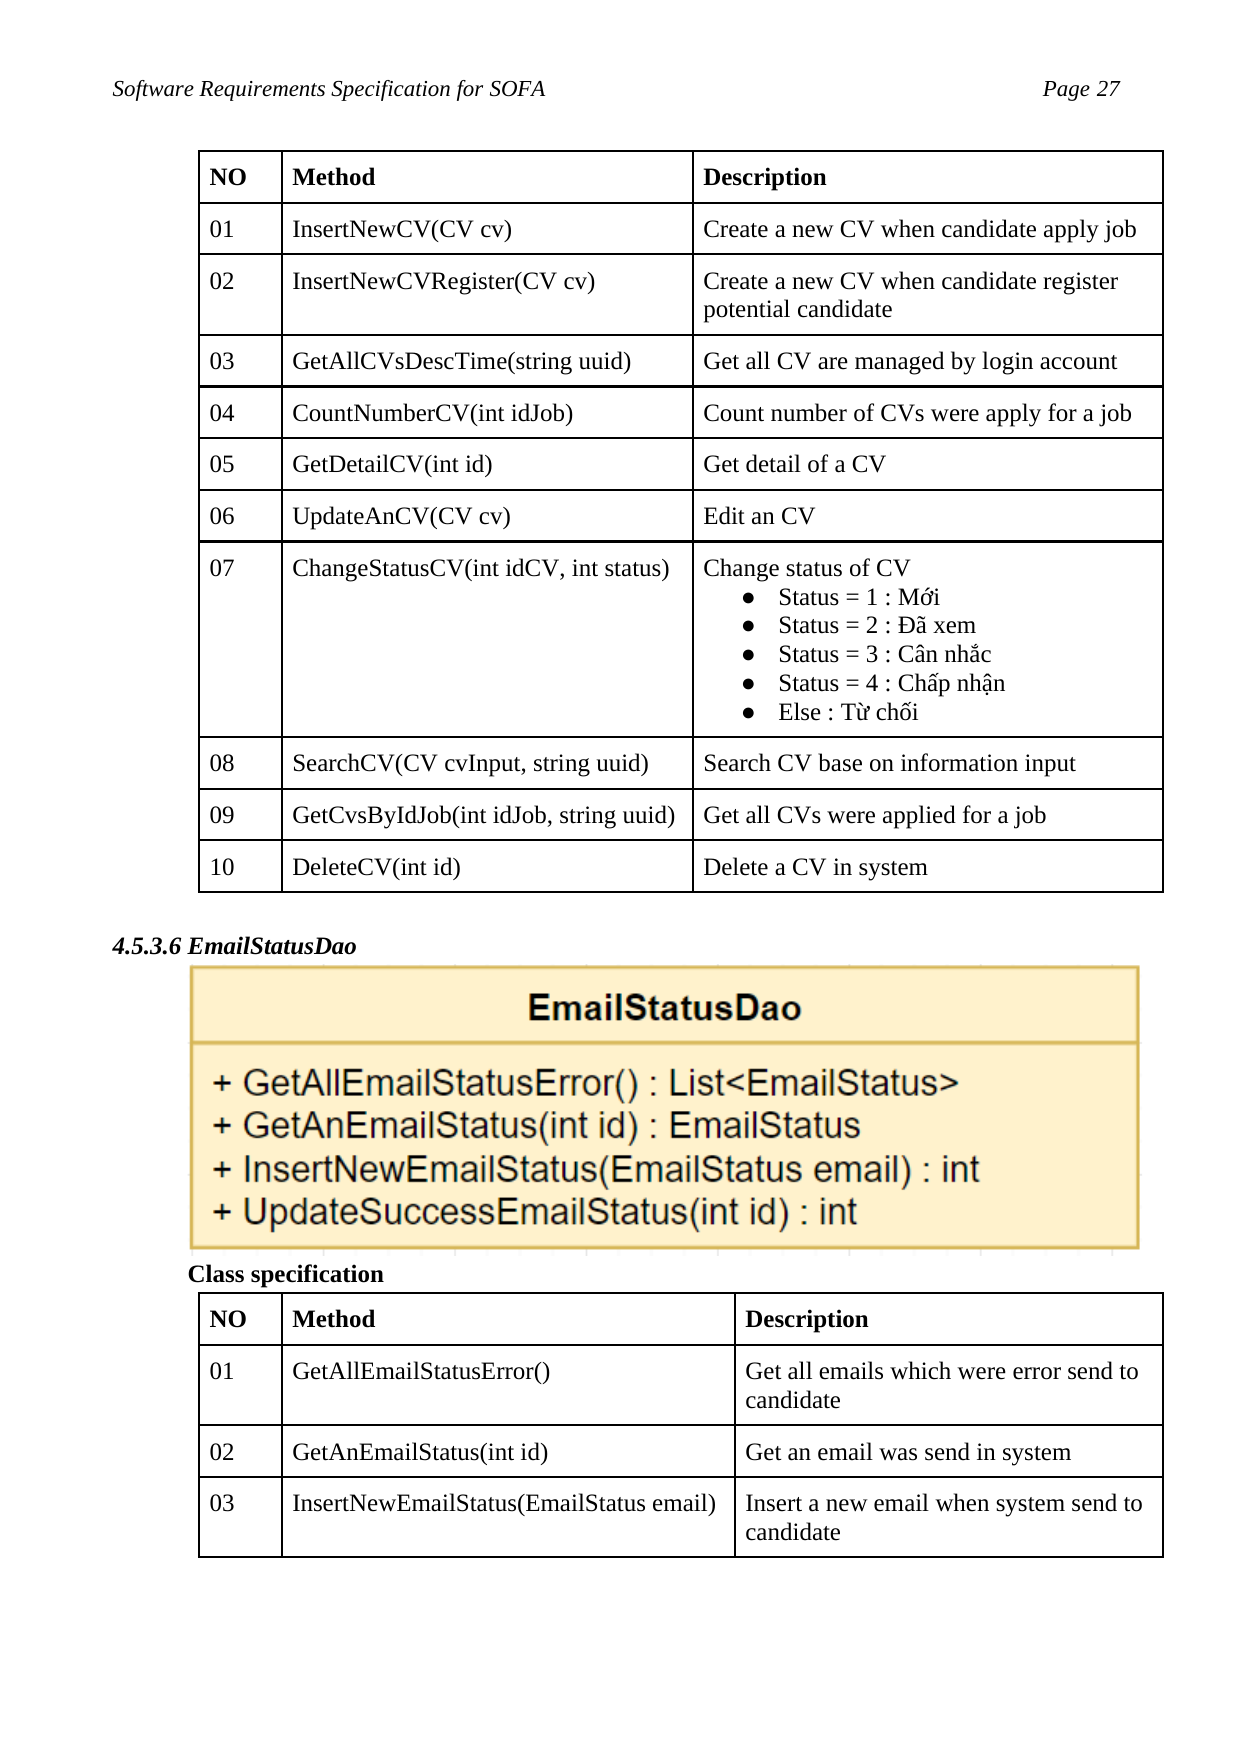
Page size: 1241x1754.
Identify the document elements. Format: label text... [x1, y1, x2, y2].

text Class specification [112, 1259, 1128, 1288]
table_cell Get all CV are managed by login account [694, 336, 1162, 385]
table_cell 09 [200, 790, 281, 839]
table_cell Search CV base on information input [694, 738, 1162, 787]
table_header Description [736, 1294, 1162, 1344]
table_cell Get all emails which were error send to candidate [736, 1346, 1162, 1424]
table_header Method [283, 1294, 734, 1344]
table_cell 10 [200, 841, 281, 891]
table_cell 01 [200, 204, 281, 253]
table_cell Change status of CV Status = 1 : Mới Status = 2 : Đã xem Status = 3 : Cân nhắc Status = 4 : Chấp nhận Else : Từ chối [694, 543, 1162, 736]
table_cell Get all CVs were applied for a job [694, 790, 1162, 839]
table_cell InsertNewCV(CV cv) [283, 204, 692, 253]
table_cell GetAnEmailStatus(int id) [283, 1426, 734, 1476]
text 4.5.3.6 EmailStatusDao [112, 931, 1128, 960]
table_cell SearchCV(CV cvInput, string uuid) [283, 738, 692, 787]
table_cell Get an email was send in system [736, 1426, 1162, 1476]
table_cell GetDetailCV(int id) [283, 439, 692, 489]
table_cell 08 [200, 738, 281, 787]
table_cell 02 [200, 1426, 281, 1476]
table_cell Count number of CVs were apply for a job [694, 388, 1162, 437]
table_cell GetAllCVsDescTime(string uuid) [283, 336, 692, 385]
table_header Method [283, 152, 692, 202]
table_cell 07 [200, 543, 281, 736]
table_cell 04 [200, 388, 281, 437]
table_cell InsertNewEmailStatus(EmailStatus email) [283, 1478, 734, 1556]
table_cell GetCvsByIdJob(int idJob, string uuid) [283, 790, 692, 839]
table_cell Insert a new email when system send to candidate [736, 1478, 1162, 1556]
table_cell 03 [200, 1478, 281, 1556]
table_cell 05 [200, 439, 281, 489]
table_cell Edit an CV [694, 491, 1162, 540]
table_header Description [694, 152, 1162, 202]
table_cell Create a new CV when candidate register potential candidate [694, 255, 1162, 334]
table_cell Get detail of a CV [694, 439, 1162, 489]
table_cell 06 [200, 491, 281, 540]
table_cell UpdateAnCV(CV cv) [283, 491, 692, 540]
table_cell 03 [200, 336, 281, 385]
table_header NO [200, 152, 281, 202]
table_cell DeleteCV(int id) [283, 841, 692, 891]
table_cell CountNumberCV(int idJob) [283, 388, 692, 437]
picture [187, 964, 1143, 1256]
table_cell 01 [200, 1346, 281, 1424]
table_cell InsertNewCVRegister(CV cv) [283, 255, 692, 334]
table_cell Create a new CV when candidate apply job [694, 204, 1162, 253]
table_cell ChangeStatusCV(int idCV, int status) [283, 543, 692, 736]
table_cell 02 [200, 255, 281, 334]
table_cell GetAllEmailStatusError() [283, 1346, 734, 1424]
table_cell Delete a CV in system [694, 841, 1162, 891]
table_header NO [200, 1294, 281, 1344]
